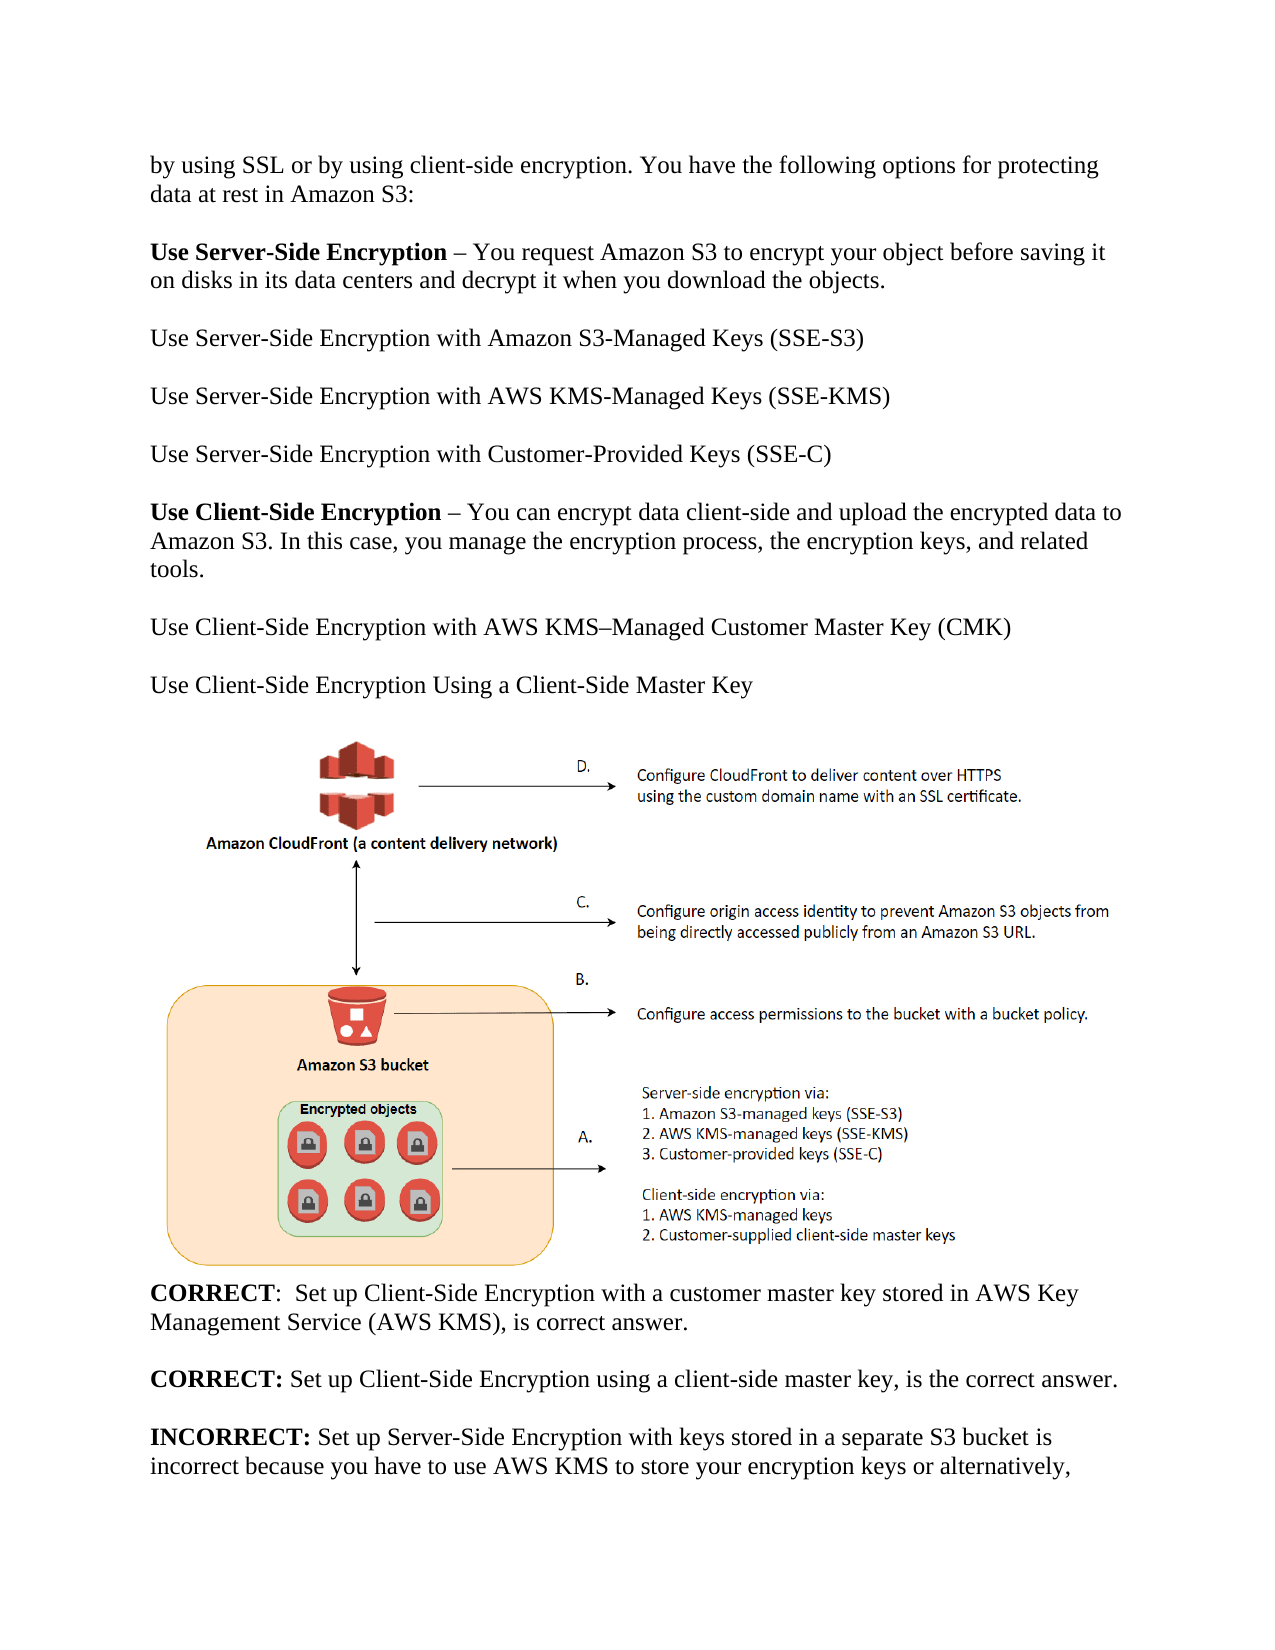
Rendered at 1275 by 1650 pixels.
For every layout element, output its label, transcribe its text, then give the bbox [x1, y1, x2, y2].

text Use Client-Side Encryption Using a Client-Side Master Key [150, 670, 1125, 699]
text Use Server-Side Encryption with AWS KMS-Managed Keys (SSE-KMS) [150, 381, 1125, 410]
text Use Server-Side Encryption with Customer-Provided Keys (SSE-C) [150, 439, 1125, 468]
text Use Client-Side Encryption – You can encrypt data client-side and upload the encrypted data to Amazon S3. In this case, you manage the encryption process, the encryption keys, and related tools. [150, 497, 1125, 583]
picture [150, 728, 1125, 1278]
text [150, 150, 1125, 207]
text CORRECT: Set up Client-Side Encryption using a client-side master key, is the correct answer. [150, 1364, 1125, 1393]
text Use Server-Side Encryption – You request Amazon S3 to encrypt your object before saving it on disks in its data centers and decrypt it when you download the objects. [150, 237, 1125, 294]
text CORRECT: Set up Client-Side Encryption with a customer master key stored in AWS Key Management Service (AWS KMS), is correct answer. [150, 1278, 1125, 1335]
text Use Server-Side Encryption with Amazon S3-Managed Keys (SSE-S3) [150, 323, 1125, 352]
text Use Client-Side Encryption with AWS KMS–Managed Customer Master Key (CMK) [150, 612, 1125, 641]
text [150, 1422, 1125, 1480]
